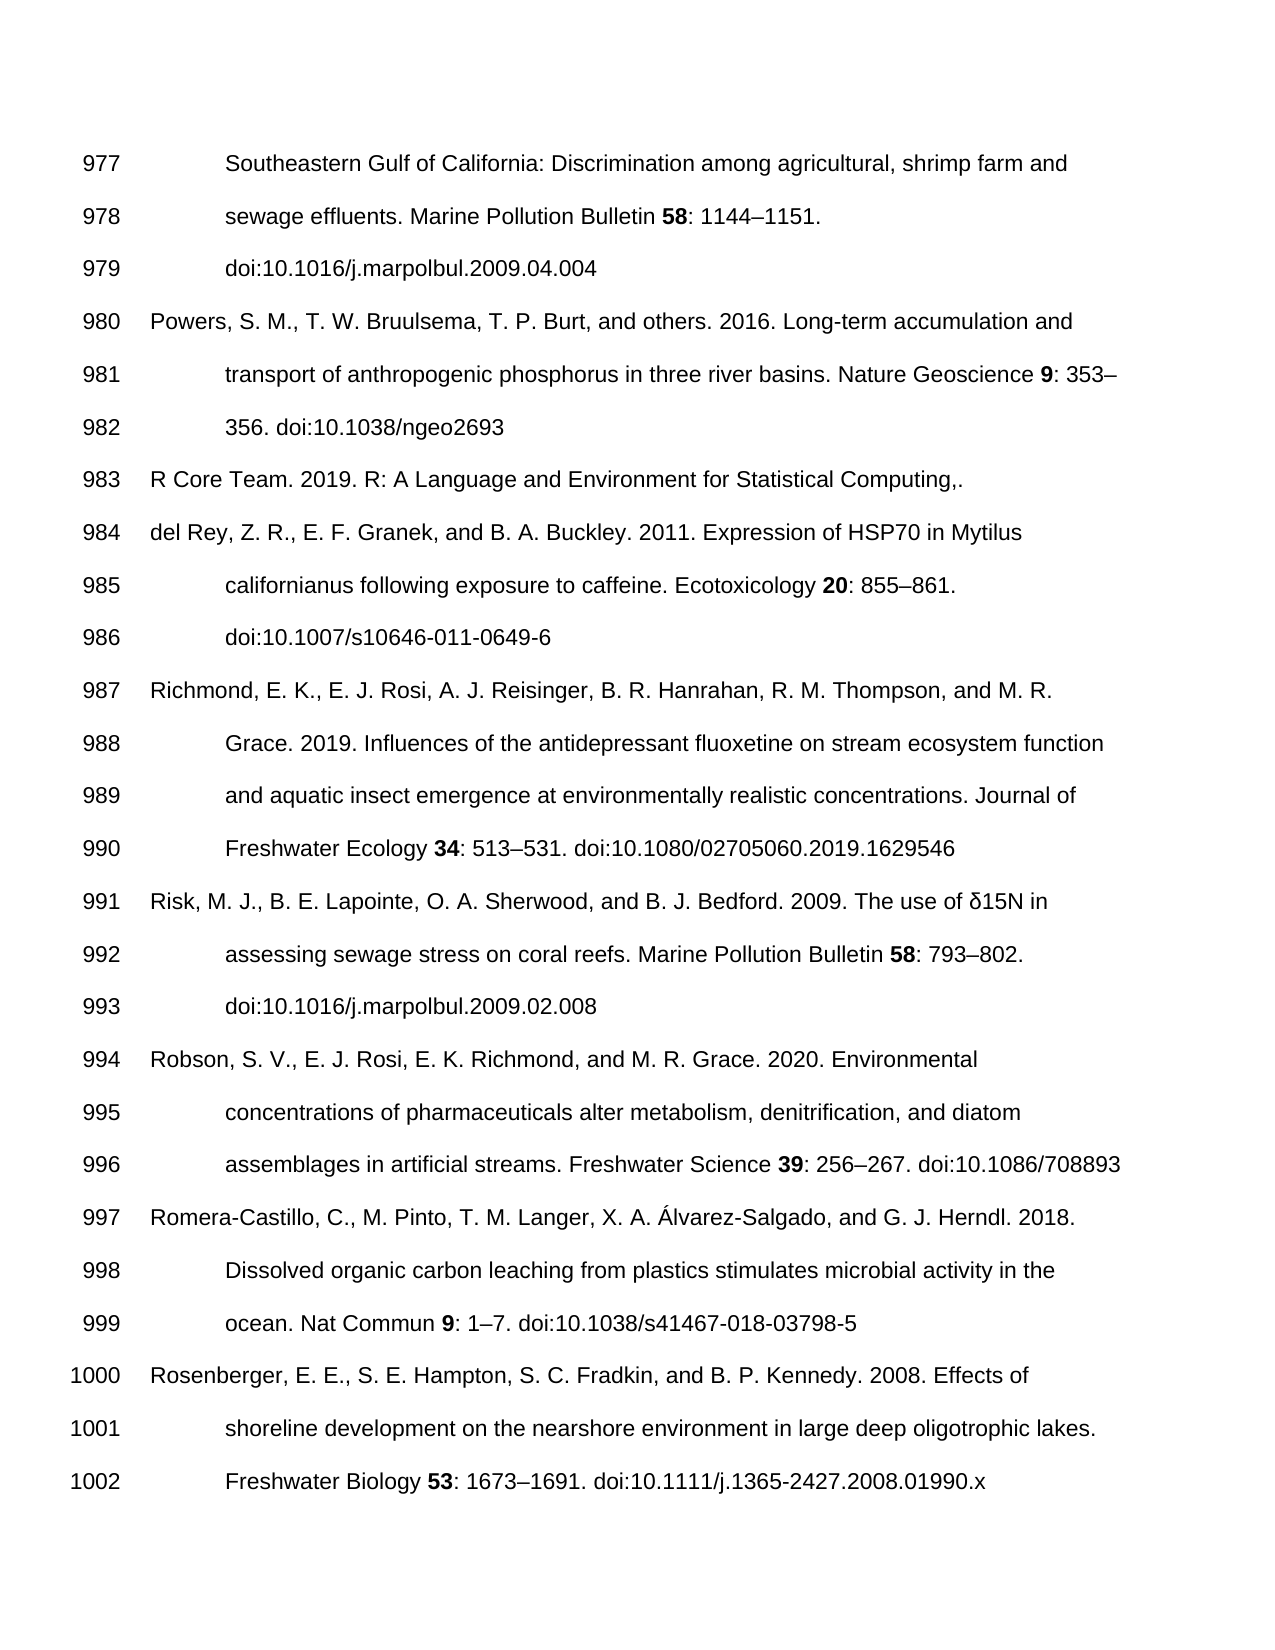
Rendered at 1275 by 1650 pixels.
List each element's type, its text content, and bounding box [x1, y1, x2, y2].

text Risk, M. J., B. E. Lapointe, O. A. Sherwood, and B. J. Bedford. 2009. The use of δ15N in assessing sewage stress on coral reefs. Marine Pollution Bulletin 58: 793–802. doi:10.1016/j.marpolbul.2009.02.008 [150, 888, 1125, 1020]
text del Rey, Z. R., E. F. Granek, and B. A. Buckley. 2011. Expression of HSP70 in Mytilus californianus following exposure to caffeine. Ecotoxicology 20: 855–861. doi:10.1007/s10646-011-0649-6 [150, 519, 1125, 651]
text Powers, S. M., T. W. Bruulsema, T. P. Burt, and others. 2016. Long-term accumulation and transport of anthropogenic phosphorus in three river basins. Nature Geoscience 9: 353–356. doi:10.1038/ngeo2693 [150, 308, 1125, 440]
text Robson, S. V., E. J. Rosi, E. K. Richmond, and M. R. Grace. 2020. Environmental concentrations of pharmaceuticals alter metabolism, denitrification, and diatom assemblages in artificial streams. Freshwater Science 39: 256–267. doi:10.1086/708893 [150, 1046, 1125, 1178]
text Rosenberger, E. E., S. E. Hampton, S. C. Fradkin, and B. P. Kennedy. 2008. Effects of shoreline development on the nearshore environment in large deep oligotrophic lakes. Freshwater Biology 53: 1673–1691. doi:10.1111/j.1365-2427.2008.01990.x [150, 1362, 1125, 1494]
text Romera-Castillo, C., M. Pinto, T. M. Langer, X. A. Álvarez-Salgado, and G. J. Herndl. 2018. Dissolved organic carbon leaching from plastics stimulates microbial activity in the ocean. Nat Commun 9: 1–7. doi:10.1038/s41467-018-03798-5 [150, 1204, 1125, 1336]
text R Core Team. 2019. R: A Language and Environment for Statistical Computing,. [150, 466, 1125, 493]
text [150, 150, 1125, 282]
text Richmond, E. K., E. J. Rosi, A. J. Reisinger, B. R. Hanrahan, R. M. Thompson, and M. R. Grace. 2019. Influences of the antidepressant fluoxetine on stream ecosystem function and aquatic insect emergence at environmentally realistic concentrations. Journal of Freshwater Ecology 34: 513–531. doi:10.1080/02705060.2019.1629546 [150, 677, 1125, 862]
